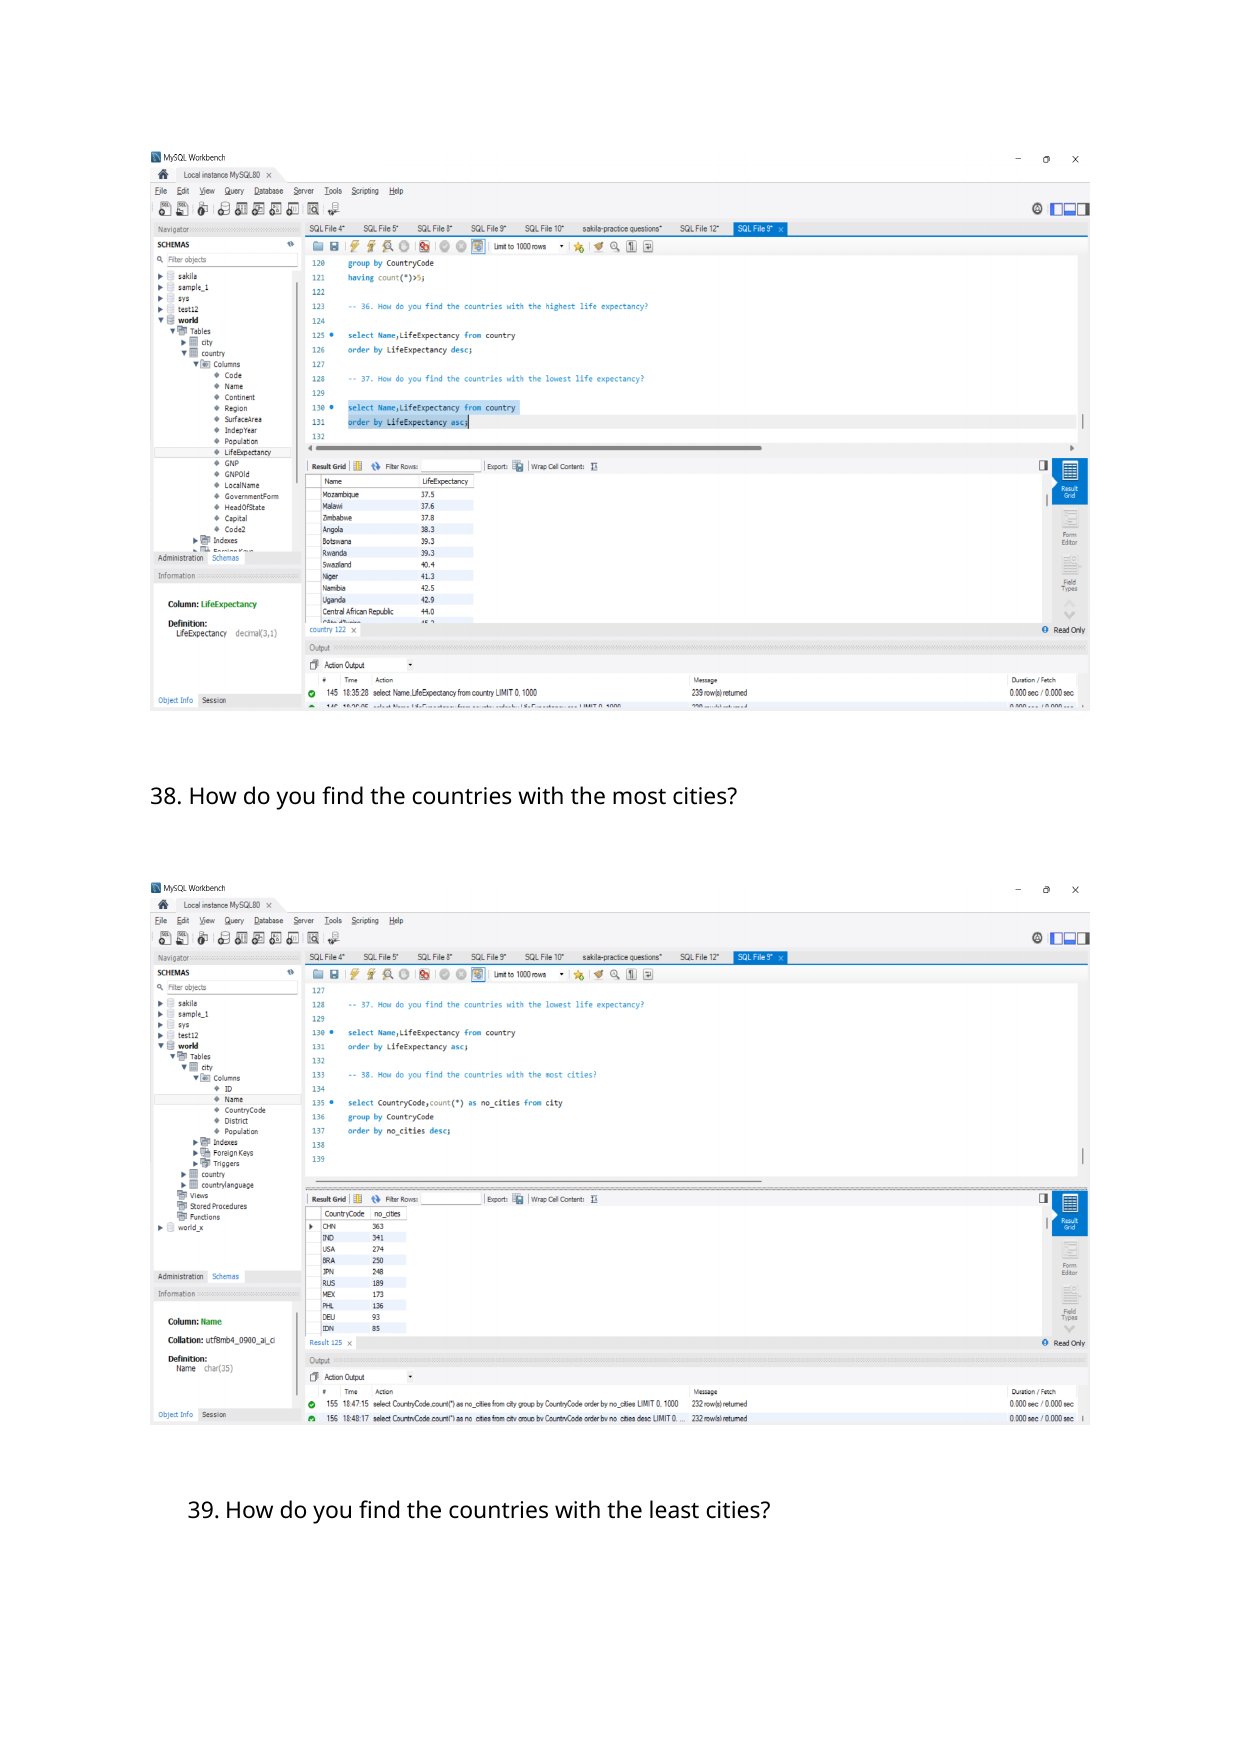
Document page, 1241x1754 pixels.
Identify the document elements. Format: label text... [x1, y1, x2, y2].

picture [150, 150, 1091, 711]
text 38. How do you find the countries with the most cities? [150, 780, 1090, 811]
list How do you find the countries with the least cities? [187, 1493, 1090, 1525]
picture [150, 881, 1091, 1425]
